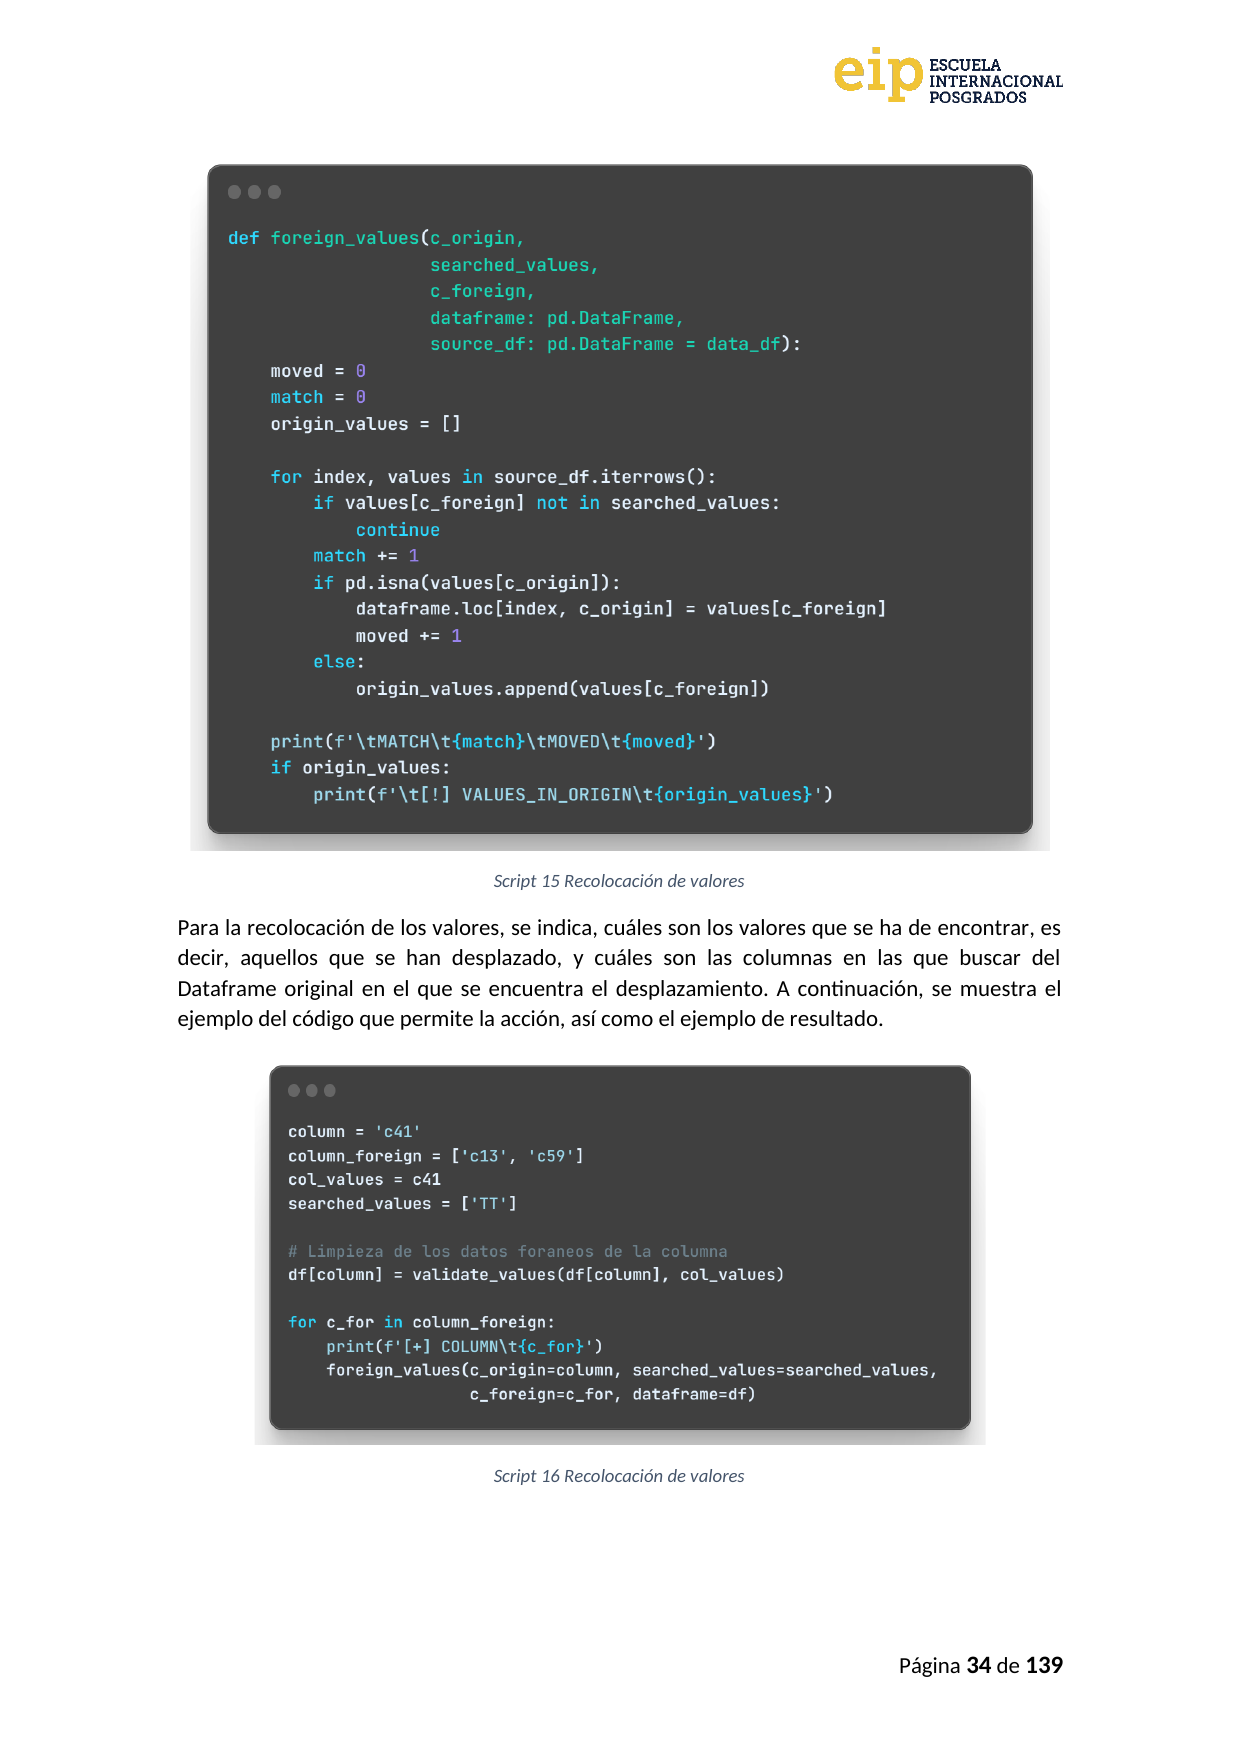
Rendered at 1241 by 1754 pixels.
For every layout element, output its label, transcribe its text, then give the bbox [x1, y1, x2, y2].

picture [834, 47, 1063, 103]
text Para la recolocación de los valores, se indica, cuáles son los valores que se ha de encontrar, es decir, aquellos que se han desplazado, y cuáles son las columnas en las que buscar del Dataframe original en el que se encuentra el desplazamiento. A continuación, se muestra el ejemplo del código que permite la acción, así como el ejemplo de resultado. [177, 913, 1063, 1032]
picture [190, 147, 1050, 851]
text Script 16 Recolocación de valores [177, 1464, 1063, 1487]
text Script 15 Recolocación de valores [177, 869, 1063, 892]
picture [254, 1050, 986, 1445]
